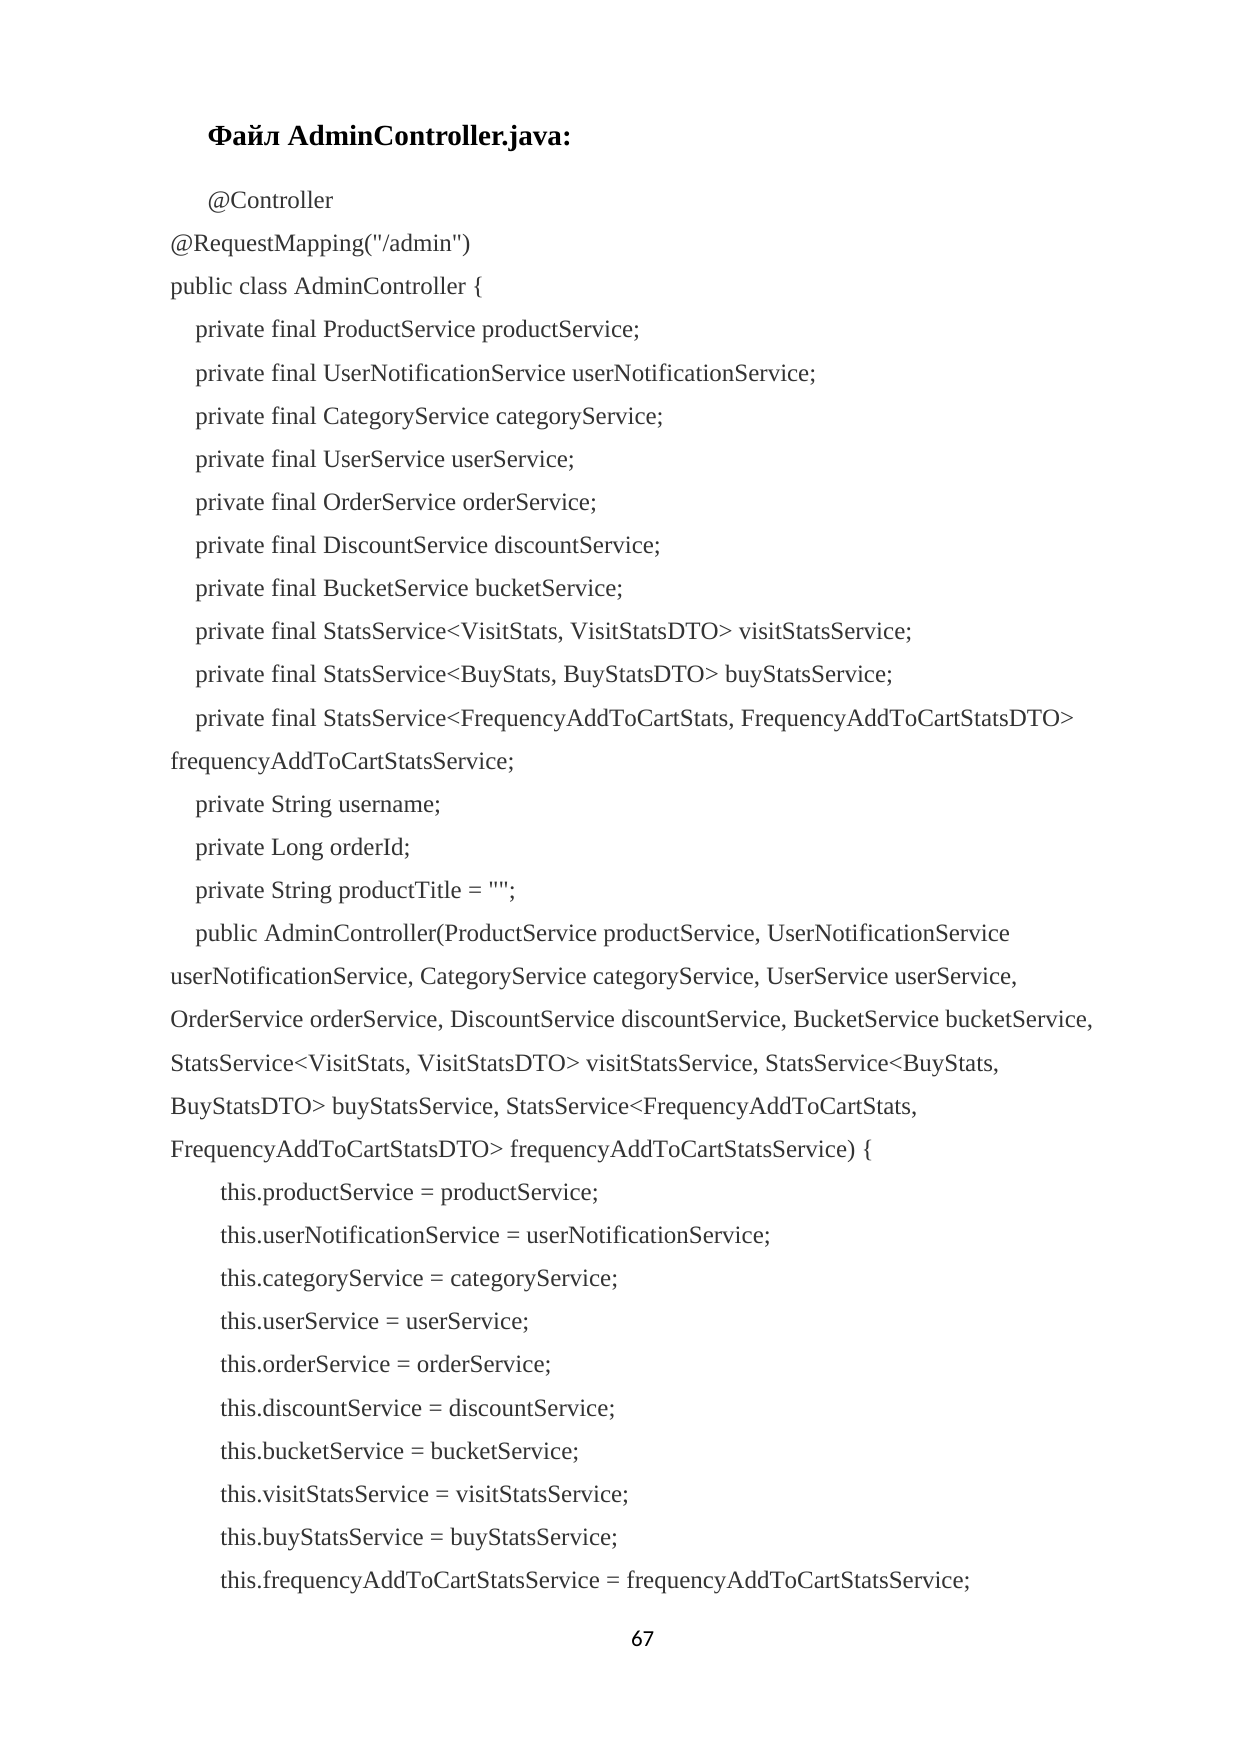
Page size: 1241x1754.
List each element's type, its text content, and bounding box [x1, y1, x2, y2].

subtitle Файл AdminController.java: [170, 118, 1152, 152]
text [170, 185, 1152, 1594]
